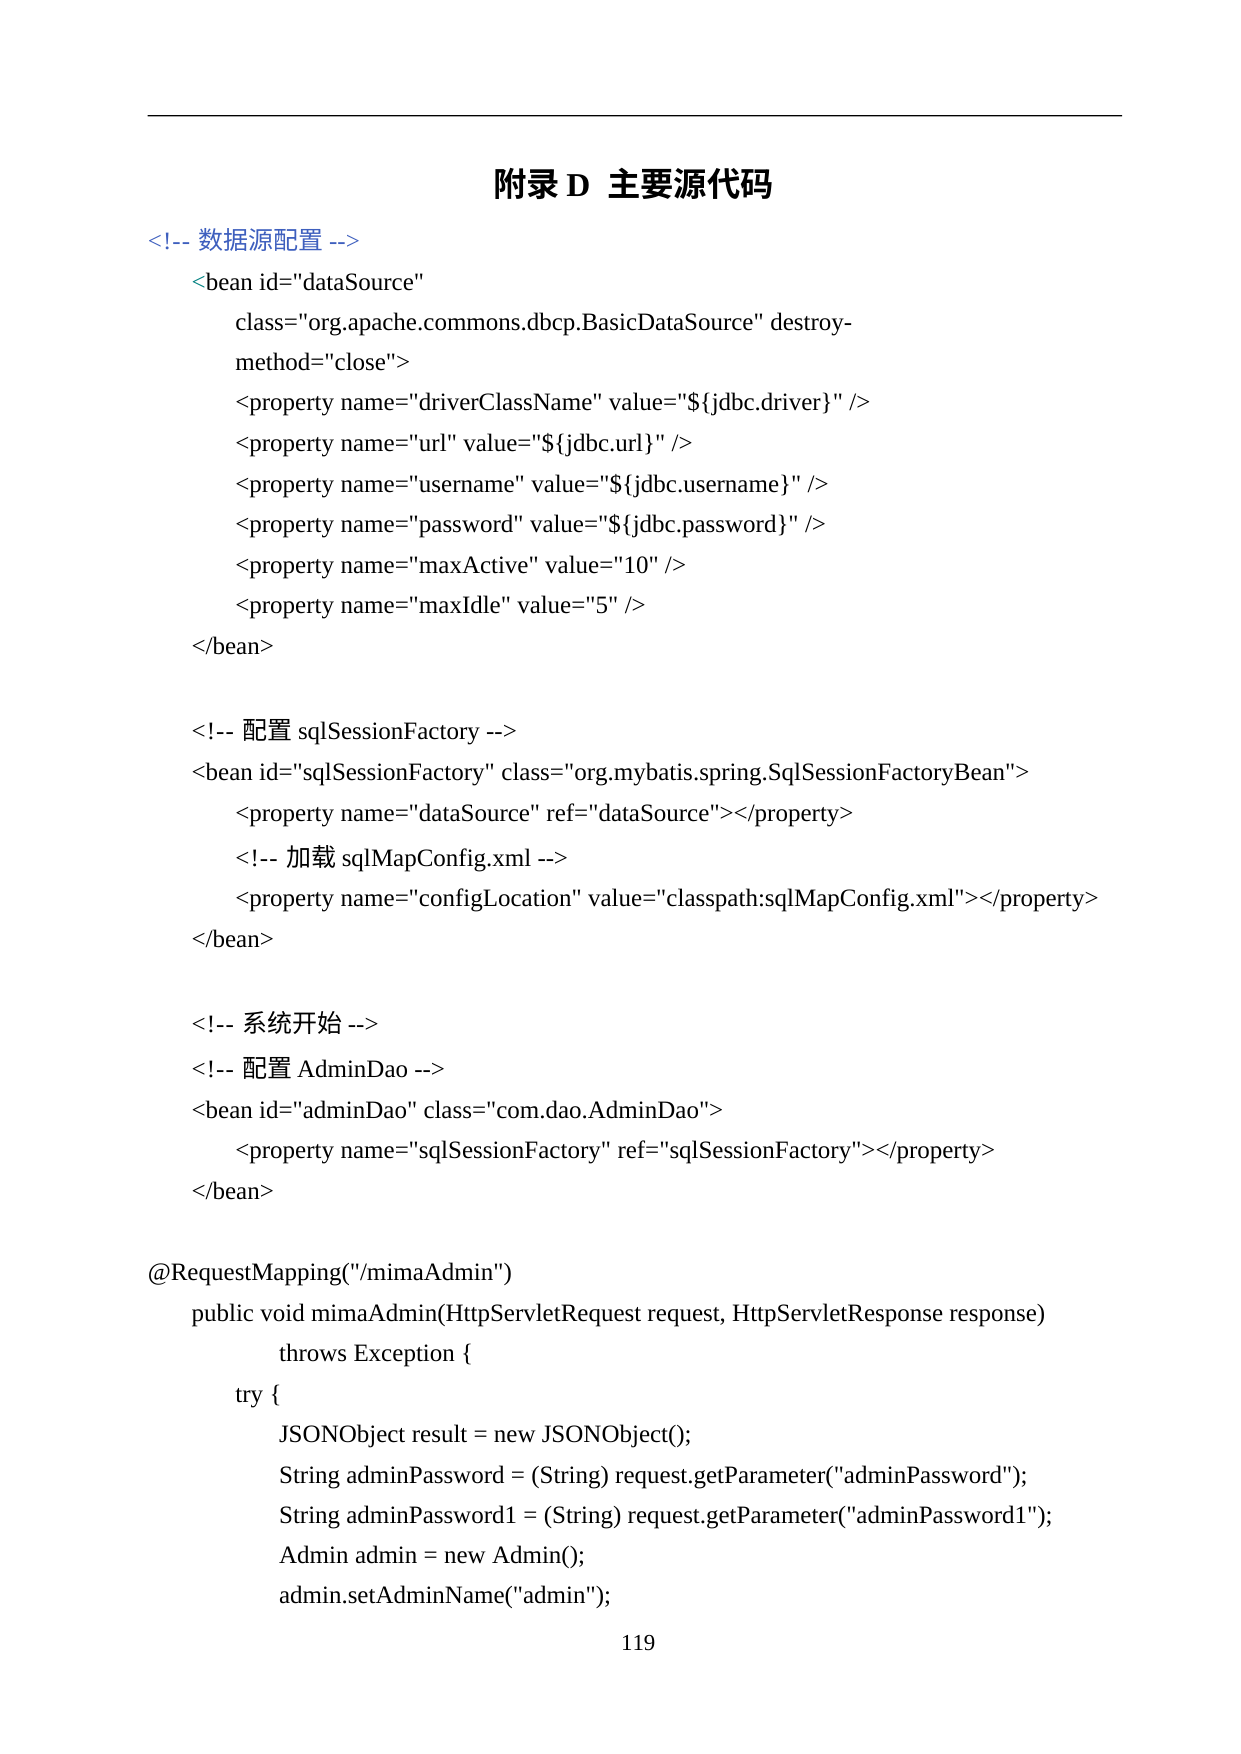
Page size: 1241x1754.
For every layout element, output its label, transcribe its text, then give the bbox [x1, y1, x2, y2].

text <!-- 配置 AdminDao --> [191, 1048, 1146, 1085]
subtitle <!-- 配置 sqlSessionFactory --> [191, 711, 1146, 747]
subtitle <property name="configLocation" value="classpath:sqlMapConfig.xml"></property> [235, 883, 1146, 912]
subtitle <property name="maxIdle" value="5" /> [235, 590, 1146, 619]
subtitle <bean id="adminDao" class="com.dao.AdminDao"> [191, 1095, 1146, 1123]
text <property name="driverClassName" value="${jdbc.driver}" /> [235, 387, 1146, 416]
text </bean> [191, 924, 1146, 953]
text <property name="sqlSessionFactory" ref="sqlSessionFactory"></property> [235, 1136, 1146, 1164]
subtitle </bean> [191, 1176, 1146, 1205]
subtitle public void mimaAdmin(HttpServletRequest request, HttpServletResponse response) throws Exception { [191, 1298, 1047, 1367]
text @RequestMapping("/mimaAdmin") [148, 1257, 1146, 1286]
text </bean> [191, 631, 1146, 660]
text <bean id="sqlSessionFactory" class="org.mybatis.spring.SqlSessionFactoryBean"> [191, 757, 1146, 786]
subtitle <property name="url" value="${jdbc.url}" /> [235, 428, 1146, 457]
text <!-- 数据源配置 --> [148, 220, 371, 256]
text <property name="username" value="${jdbc.username}" /> [235, 469, 1146, 497]
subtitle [279, 1581, 772, 1609]
text <property name="maxActive" value="10" /> [235, 550, 1146, 579]
text <!-- 加载 sqlMapConfig.xml --> [235, 837, 1146, 873]
text String adminPassword = (String) request.getParameter("adminPassword"); String adminPassword1 = (String) request.getParameter("adminPassword1"); Admin admin = new Admin(); [279, 1460, 1055, 1569]
text try { [235, 1379, 1146, 1407]
subtitle <!-- 系统开始 --> [191, 1004, 1146, 1040]
subtitle <property name="dataSource" ref="dataSource"></property> [235, 798, 1146, 827]
subtitle <property name="password" value="${jdbc.password}" /> [235, 509, 1146, 538]
subtitle 附录 D 主要源代码 [493, 151, 1146, 208]
subtitle JSONObject result = new JSONObject(); [279, 1419, 1146, 1448]
subtitle <bean id="dataSource" class="org.apache.commons.dbcp.BasicDataSource" destroy-method="close"> [191, 267, 959, 376]
